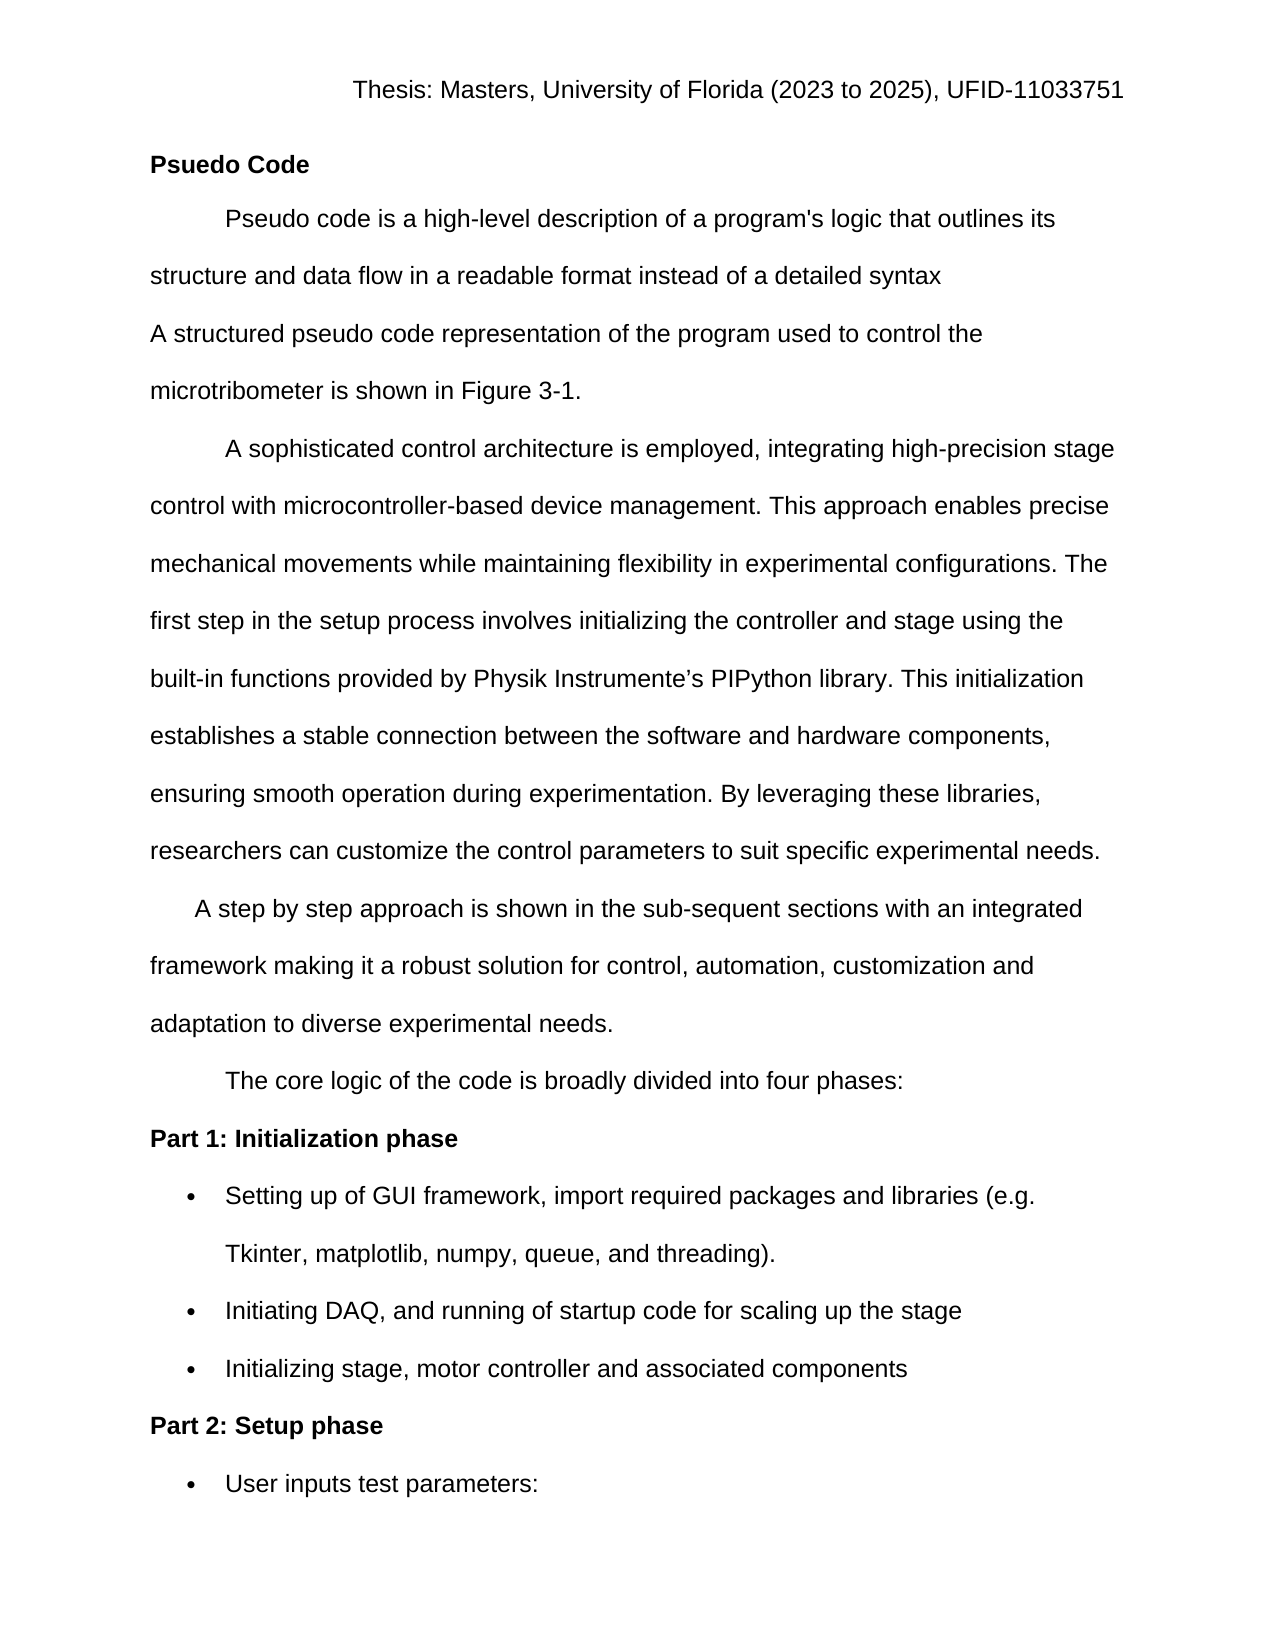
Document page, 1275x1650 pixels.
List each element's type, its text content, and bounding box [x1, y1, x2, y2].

text The core logic of the code is broadly divided into four phases: [150, 1066, 1125, 1095]
list User inputs test parameters: [187, 1469, 1125, 1497]
text A step by step approach is shown in the sub-sequent sections with an integrated framework making it a robust solution for control, automation, customization and adaptation to diverse experimental needs. [150, 894, 1125, 1037]
subtitle Psuedo Code [150, 150, 1125, 179]
list Setting up of GUI framework, import required packages and libraries (e.g. Tkinter, matplotlib, numpy, queue, and threading). [187, 1181, 1125, 1267]
list Initializing stage, motor controller and associated components [187, 1354, 1125, 1382]
list Initiating DAQ, and running of startup code for scaling up the stage [187, 1296, 1125, 1325]
text A sophisticated control architecture is employed, integrating high-precision stage control with microcontroller-based device management. This approach enables precise mechanical movements while maintaining flexibility in experimental configurations. The first step in the setup process involves initializing the controller and stage using the built-in functions provided by Physik Instrumente’s PIPython library. This initialization establishes a stable connection between the software and hardware components, ensuring smooth operation during experimentation. By leveraging these libraries, researchers can customize the control parameters to suit specific experimental needs. [150, 434, 1125, 865]
text Pseudo code is a high-level description of a program's logic that outlines its structure and data flow in a readable format instead of a detailed syntax [150, 204, 1125, 290]
text Part 1: Initialization phase [150, 1124, 1125, 1152]
text A structured pseudo code representation of the program used to control the microtribometer is shown in Figure 3-1. [150, 319, 1125, 405]
text Part 2: Setup phase [150, 1411, 1125, 1440]
